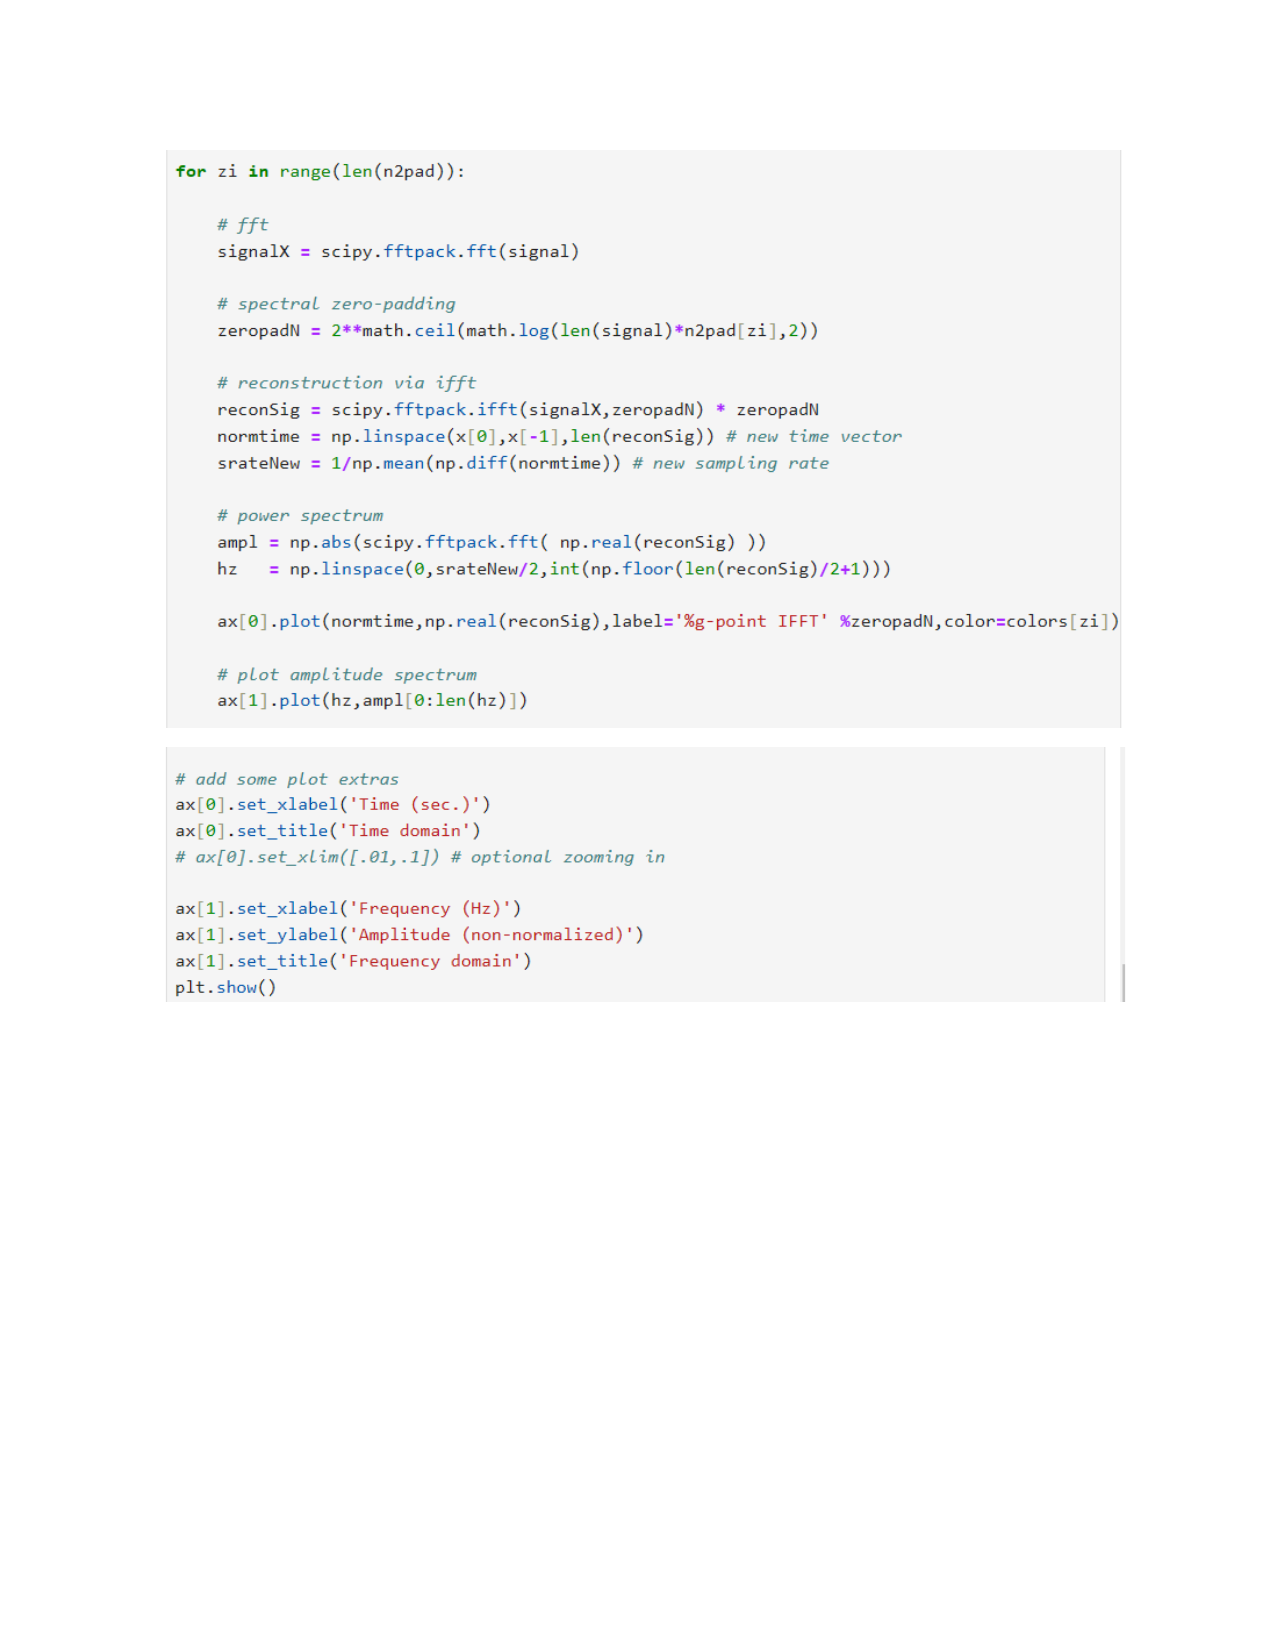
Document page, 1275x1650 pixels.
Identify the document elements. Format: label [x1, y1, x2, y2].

picture [150, 150, 1125, 728]
picture [150, 747, 1125, 1002]
